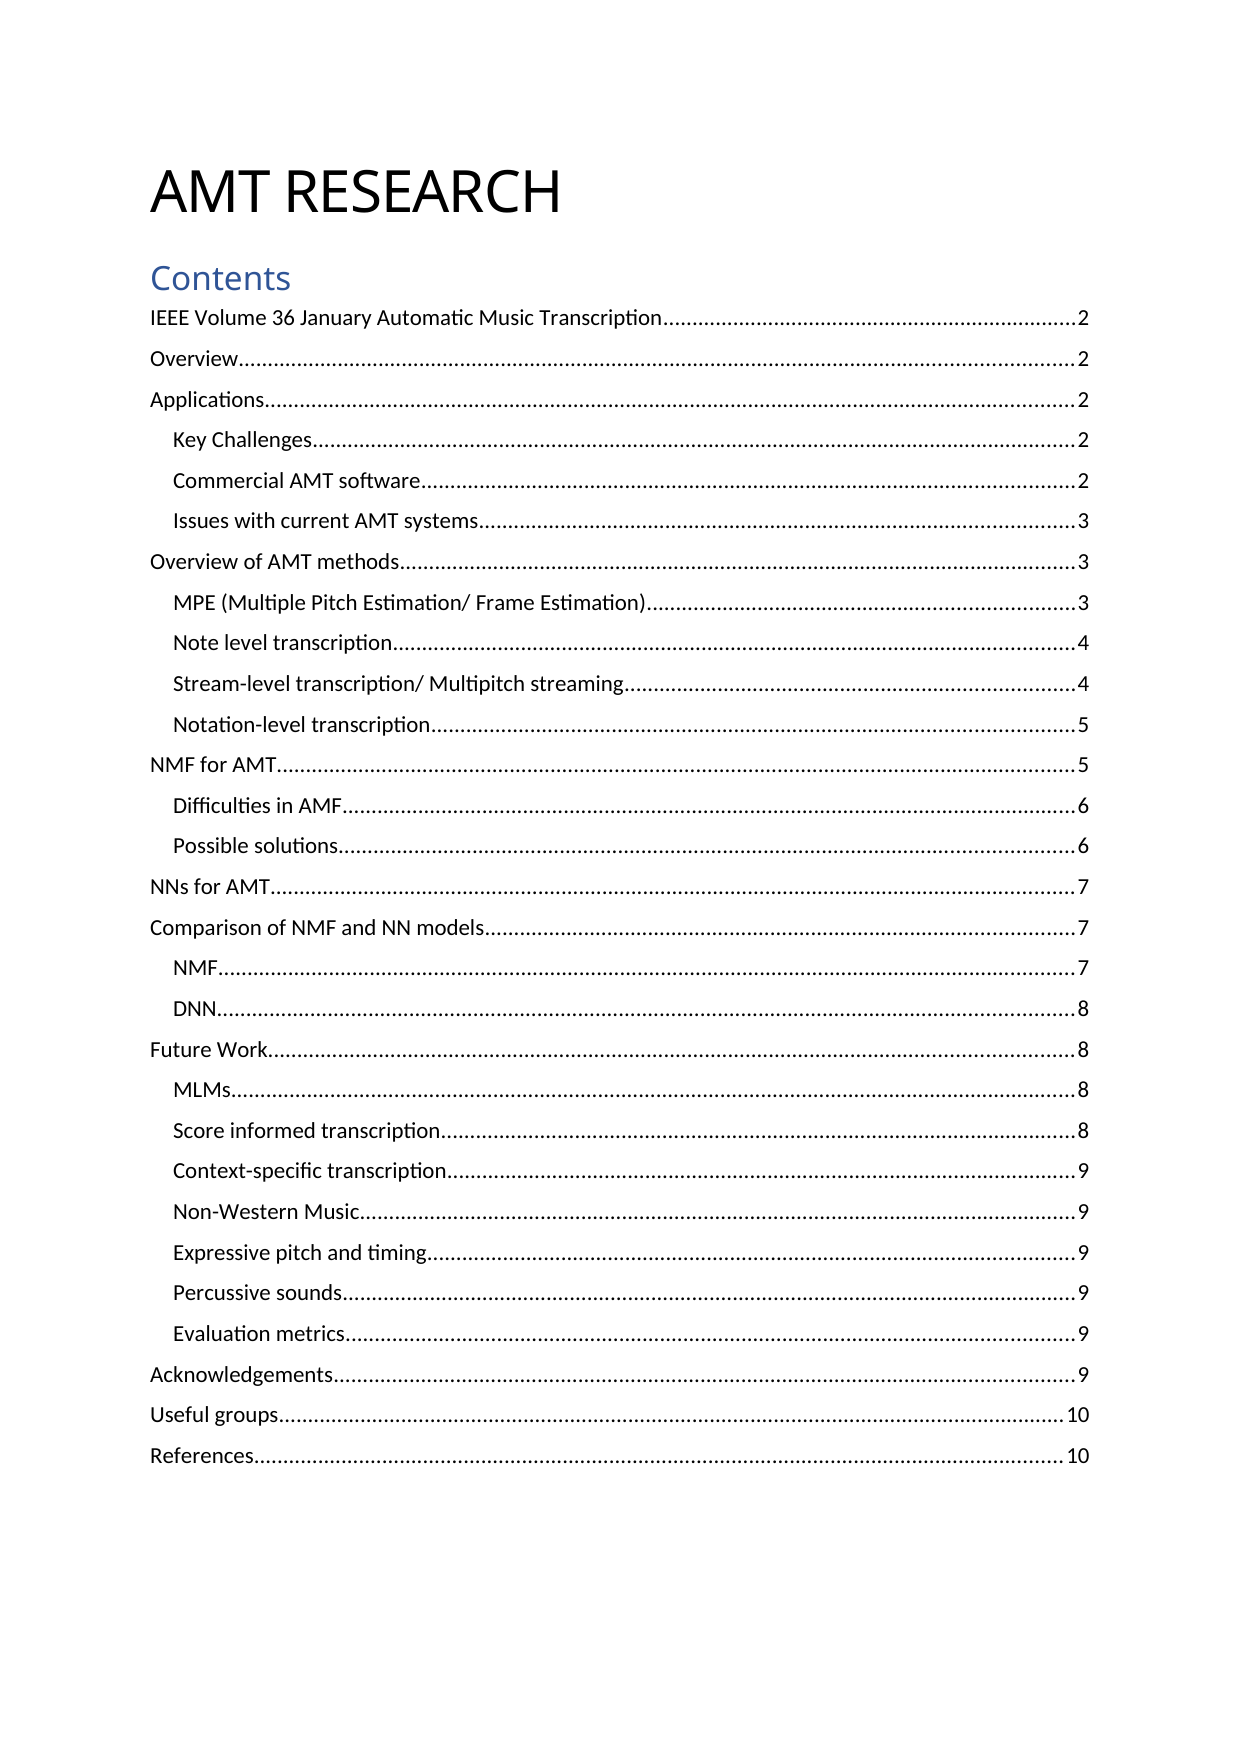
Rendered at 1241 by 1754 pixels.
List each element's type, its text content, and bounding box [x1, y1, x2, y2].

title AMT RESEARCH [150, 150, 1090, 229]
